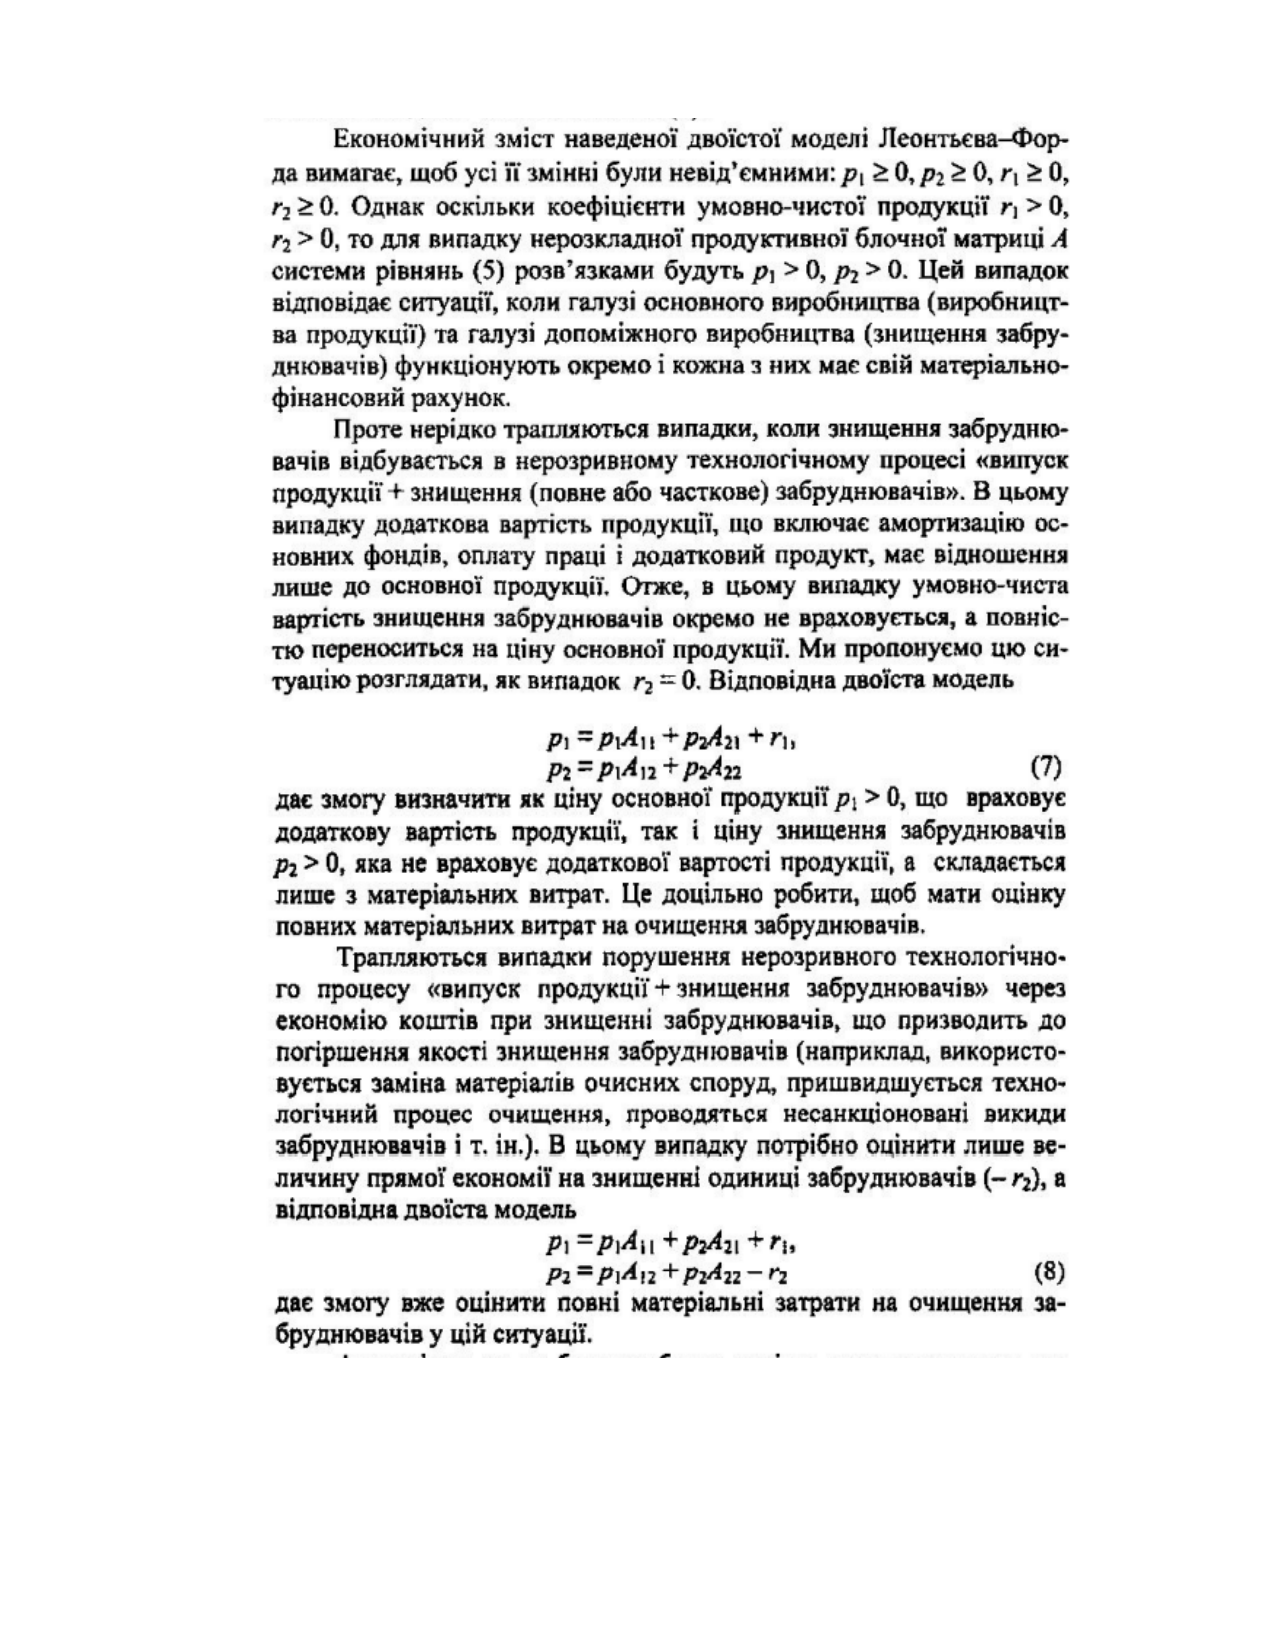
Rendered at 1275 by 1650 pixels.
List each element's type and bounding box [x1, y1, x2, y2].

picture [252, 118, 1087, 703]
picture [252, 716, 1081, 1358]
